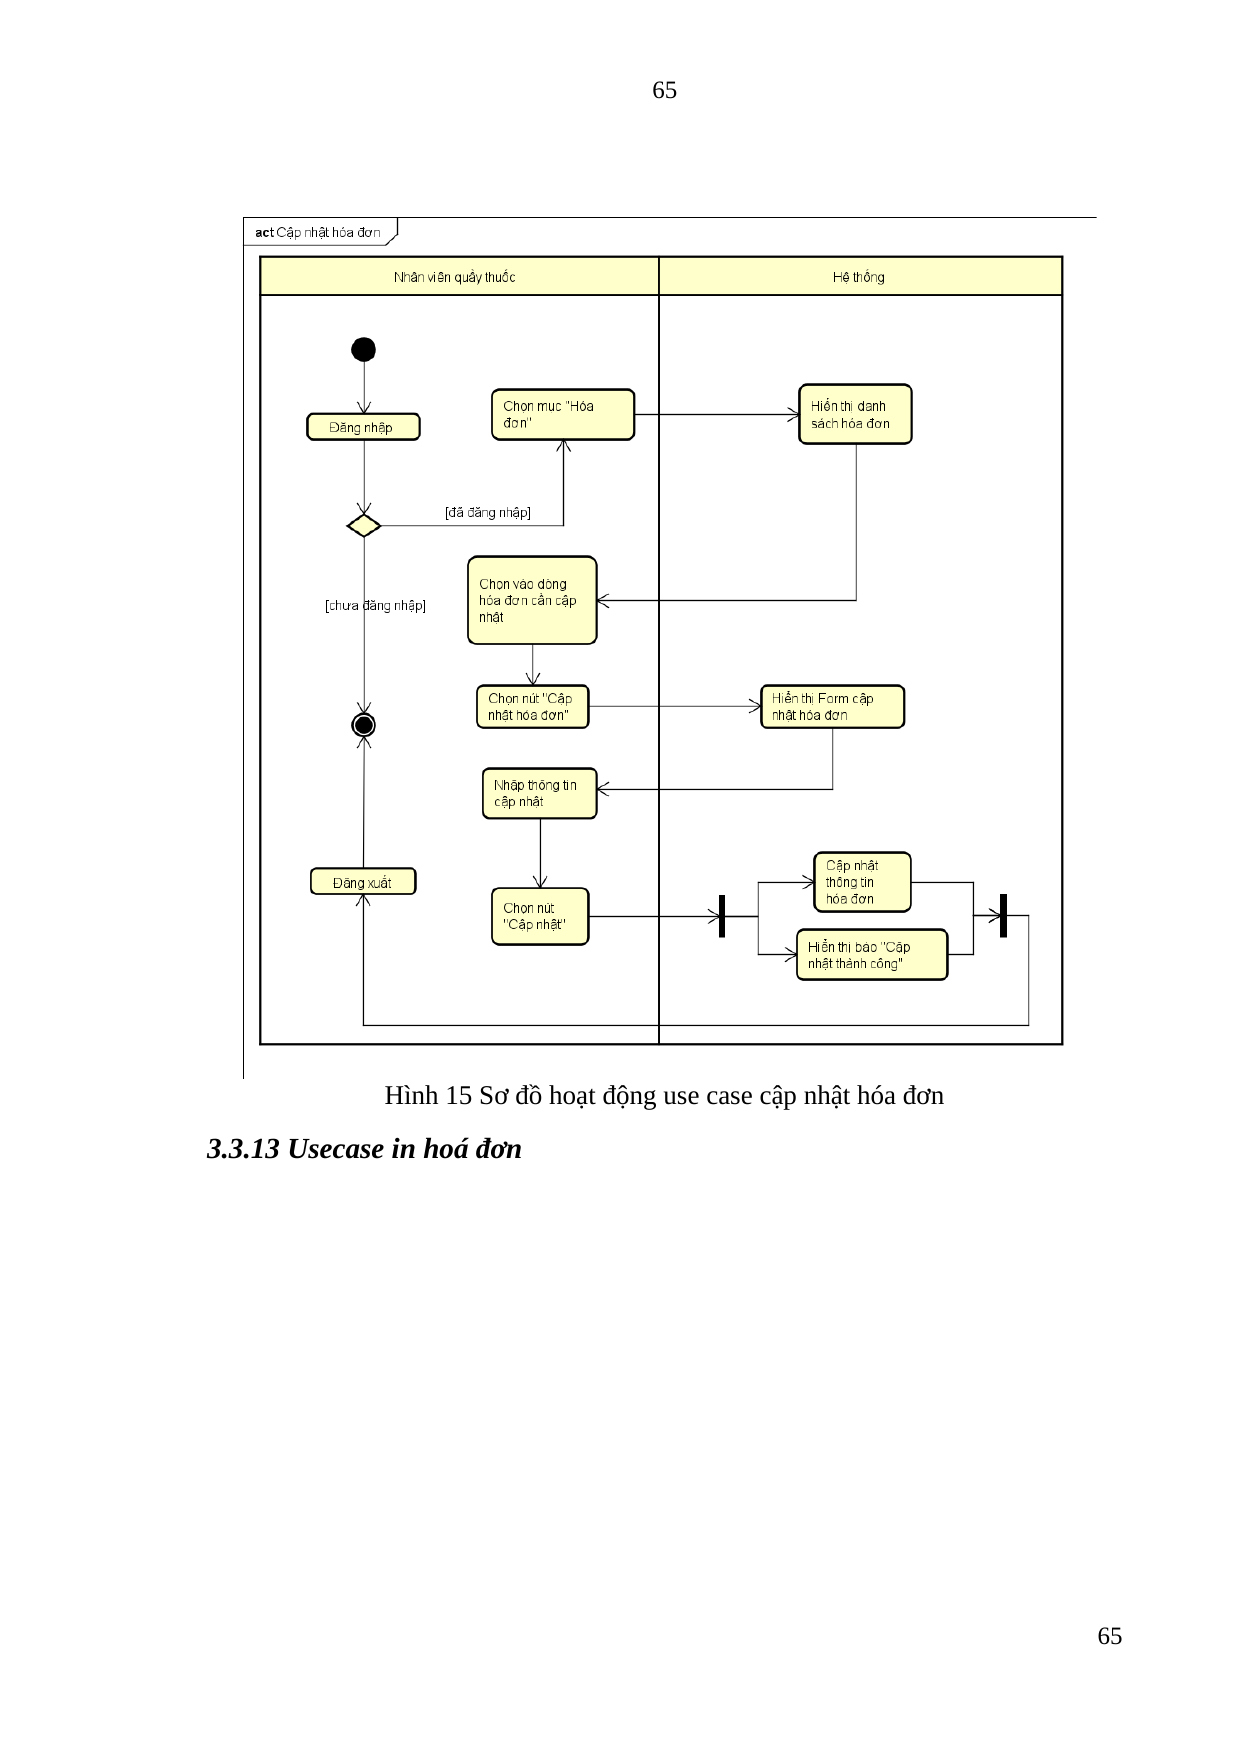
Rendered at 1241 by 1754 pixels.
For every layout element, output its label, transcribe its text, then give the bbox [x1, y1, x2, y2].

picture [232, 206, 1097, 1079]
text 3.3.13 Usecase in hoá đơn [207, 1131, 1132, 1164]
